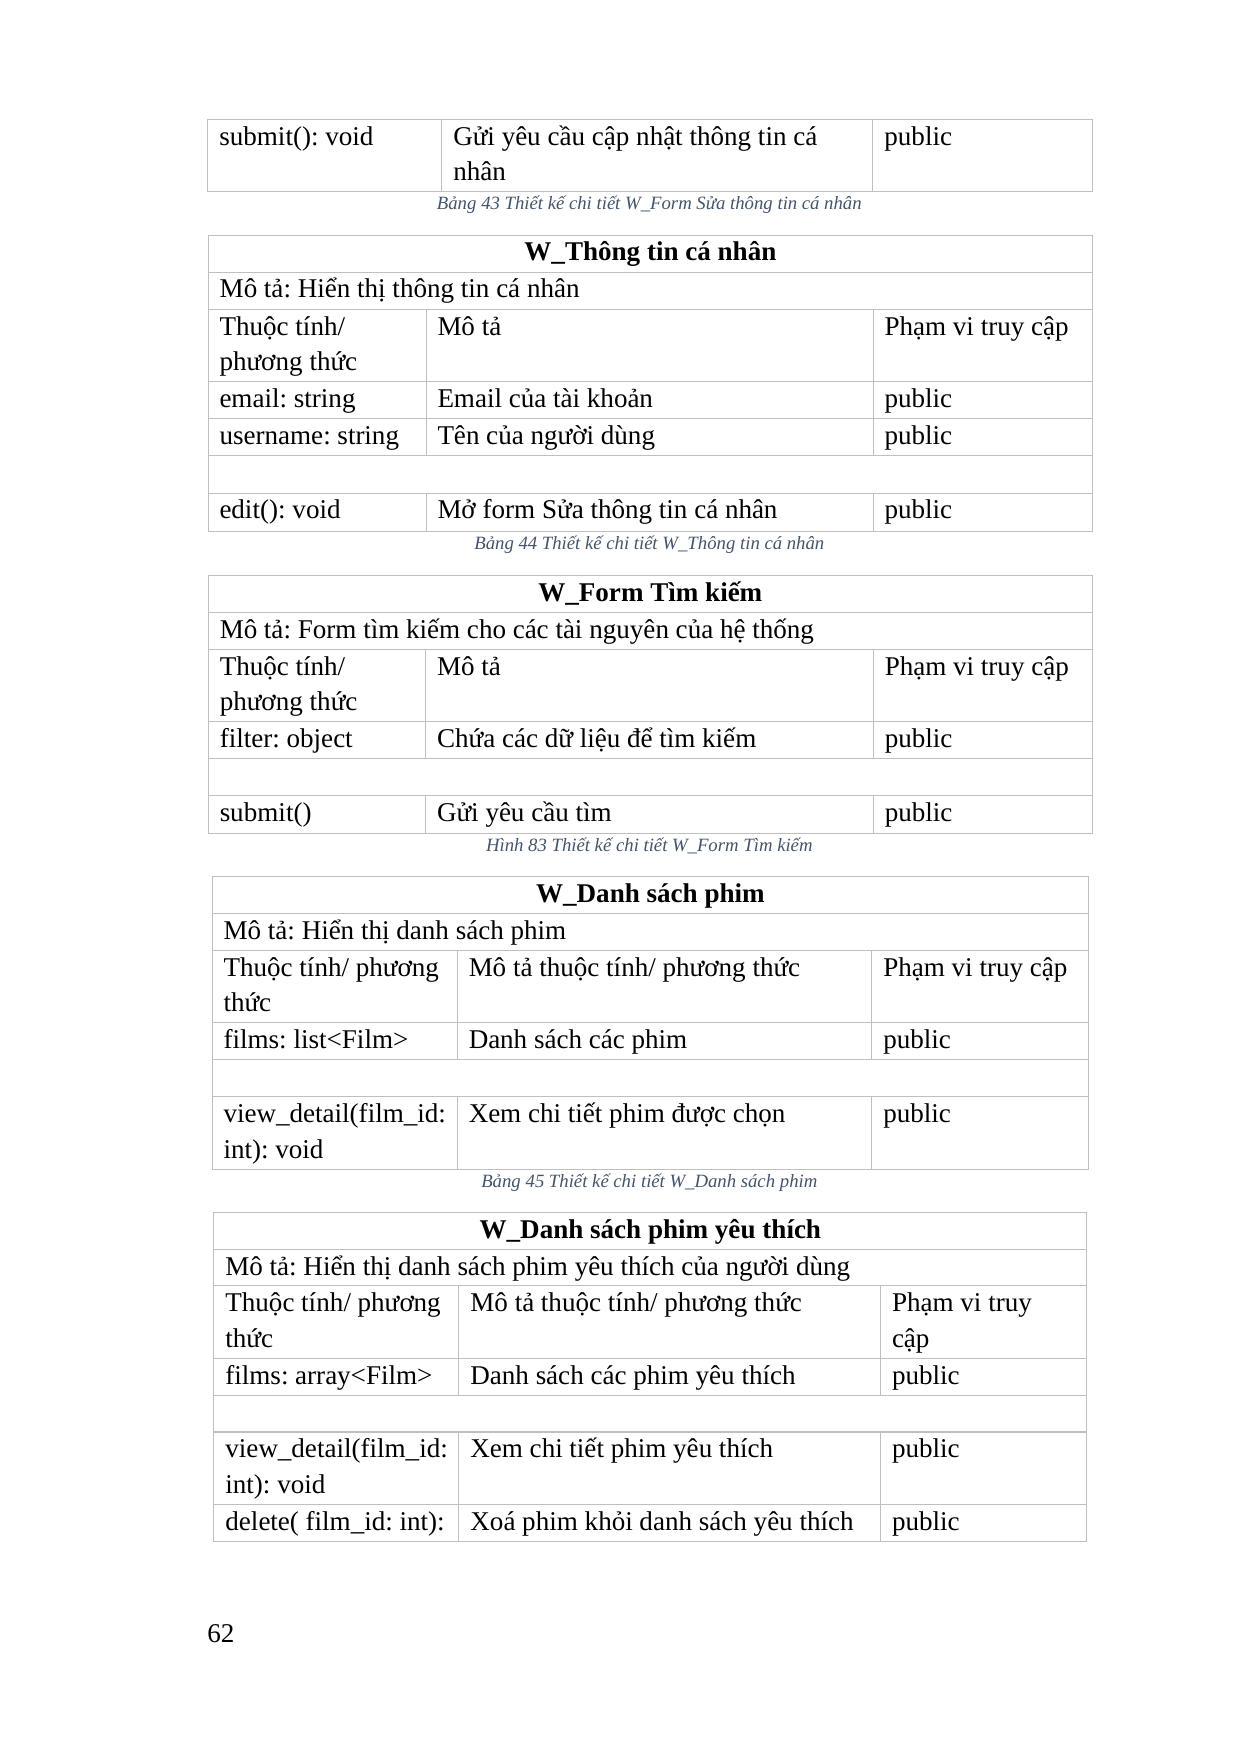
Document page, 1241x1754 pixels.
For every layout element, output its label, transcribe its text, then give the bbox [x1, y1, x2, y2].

table_cell public [872, 1023, 1088, 1059]
table_cell Phạm vi truy cập [874, 650, 1092, 721]
table_cell [213, 1060, 1088, 1096]
table_cell submit() [209, 796, 425, 832]
table_cell Phạm vi truy cập [881, 1286, 1086, 1358]
table_cell submit(): void [208, 120, 441, 191]
table_cell Mô tả: Hiển thị danh sách phim [213, 914, 1088, 950]
table_cell Danh sách các phim yêu thích [459, 1359, 880, 1395]
table_cell Mô tả [427, 310, 873, 381]
table_cell [209, 759, 1092, 795]
table_cell Danh sách các phim [458, 1023, 871, 1059]
table_cell Thuộc tính/ phương thức [214, 1286, 458, 1358]
table_cell Xem chi tiết phim được chọn [458, 1097, 871, 1168]
table_cell Thuộc tính/ phương thức [213, 951, 457, 1022]
table_cell public [873, 120, 1092, 191]
table_cell public [874, 419, 1092, 455]
table_cell Phạm vi truy cập [874, 310, 1092, 381]
table_cell filter: object [209, 722, 425, 758]
table_header W_Danh sách phim [213, 877, 1088, 913]
table_cell username: string [209, 419, 426, 455]
table_cell Xem chi tiết phim yêu thích [459, 1433, 880, 1504]
table_cell films: array<Film> [214, 1359, 458, 1395]
table_cell Chứa các dữ liệu để tìm kiếm [426, 722, 873, 758]
table_cell public [874, 494, 1092, 531]
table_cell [459, 1505, 880, 1541]
table_cell Mô tả: Form tìm kiếm cho các tài nguyên của hệ thống [209, 613, 1092, 649]
table_cell Gửi yêu cầu cập nhật thông tin cá nhân [442, 120, 872, 191]
table_cell Mô tả: Hiển thị danh sách phim yêu thích của người dùng [214, 1250, 1086, 1285]
table_cell public [881, 1505, 1086, 1541]
table_cell films: list<Film> [213, 1023, 457, 1059]
table_cell Mô tả: Hiển thị thông tin cá nhân [209, 273, 1092, 309]
table_cell Gửi yêu cầu tìm [426, 796, 873, 832]
table_cell Mô tả thuộc tính/ phương thức [459, 1286, 880, 1358]
table_cell view_detail(film_id: int): void [213, 1097, 457, 1168]
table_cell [214, 1505, 458, 1541]
table_cell edit(): void [209, 494, 426, 531]
table_cell Mô tả [426, 650, 873, 721]
table_cell Email của tài khoản [427, 382, 873, 418]
table_cell public [881, 1359, 1086, 1395]
table_header W_Danh sách phim yêu thích [214, 1213, 1086, 1249]
table_cell public [874, 722, 1092, 758]
table_cell Tên của người dùng [427, 419, 873, 455]
table_cell Thuộc tính/ phương thức [209, 310, 426, 381]
table_cell Thuộc tính/ phương thức [209, 650, 425, 721]
table_cell public [872, 1097, 1088, 1168]
table_cell public [881, 1433, 1086, 1504]
table_cell Phạm vi truy cập [872, 951, 1088, 1022]
table_cell view_detail(film_id: int): void [214, 1433, 458, 1504]
table_cell public [874, 796, 1092, 832]
table_cell Mở form Sửa thông tin cá nhân [427, 494, 873, 531]
table_cell [214, 1396, 1086, 1431]
table_cell public [874, 382, 1092, 418]
table_cell Mô tả thuộc tính/ phương thức [458, 951, 871, 1022]
table_header W_Form Tìm kiếm [209, 576, 1092, 612]
table_header W_Thông tin cá nhân [209, 236, 1092, 272]
table_cell [209, 456, 1092, 492]
table_cell email: string [209, 382, 426, 418]
